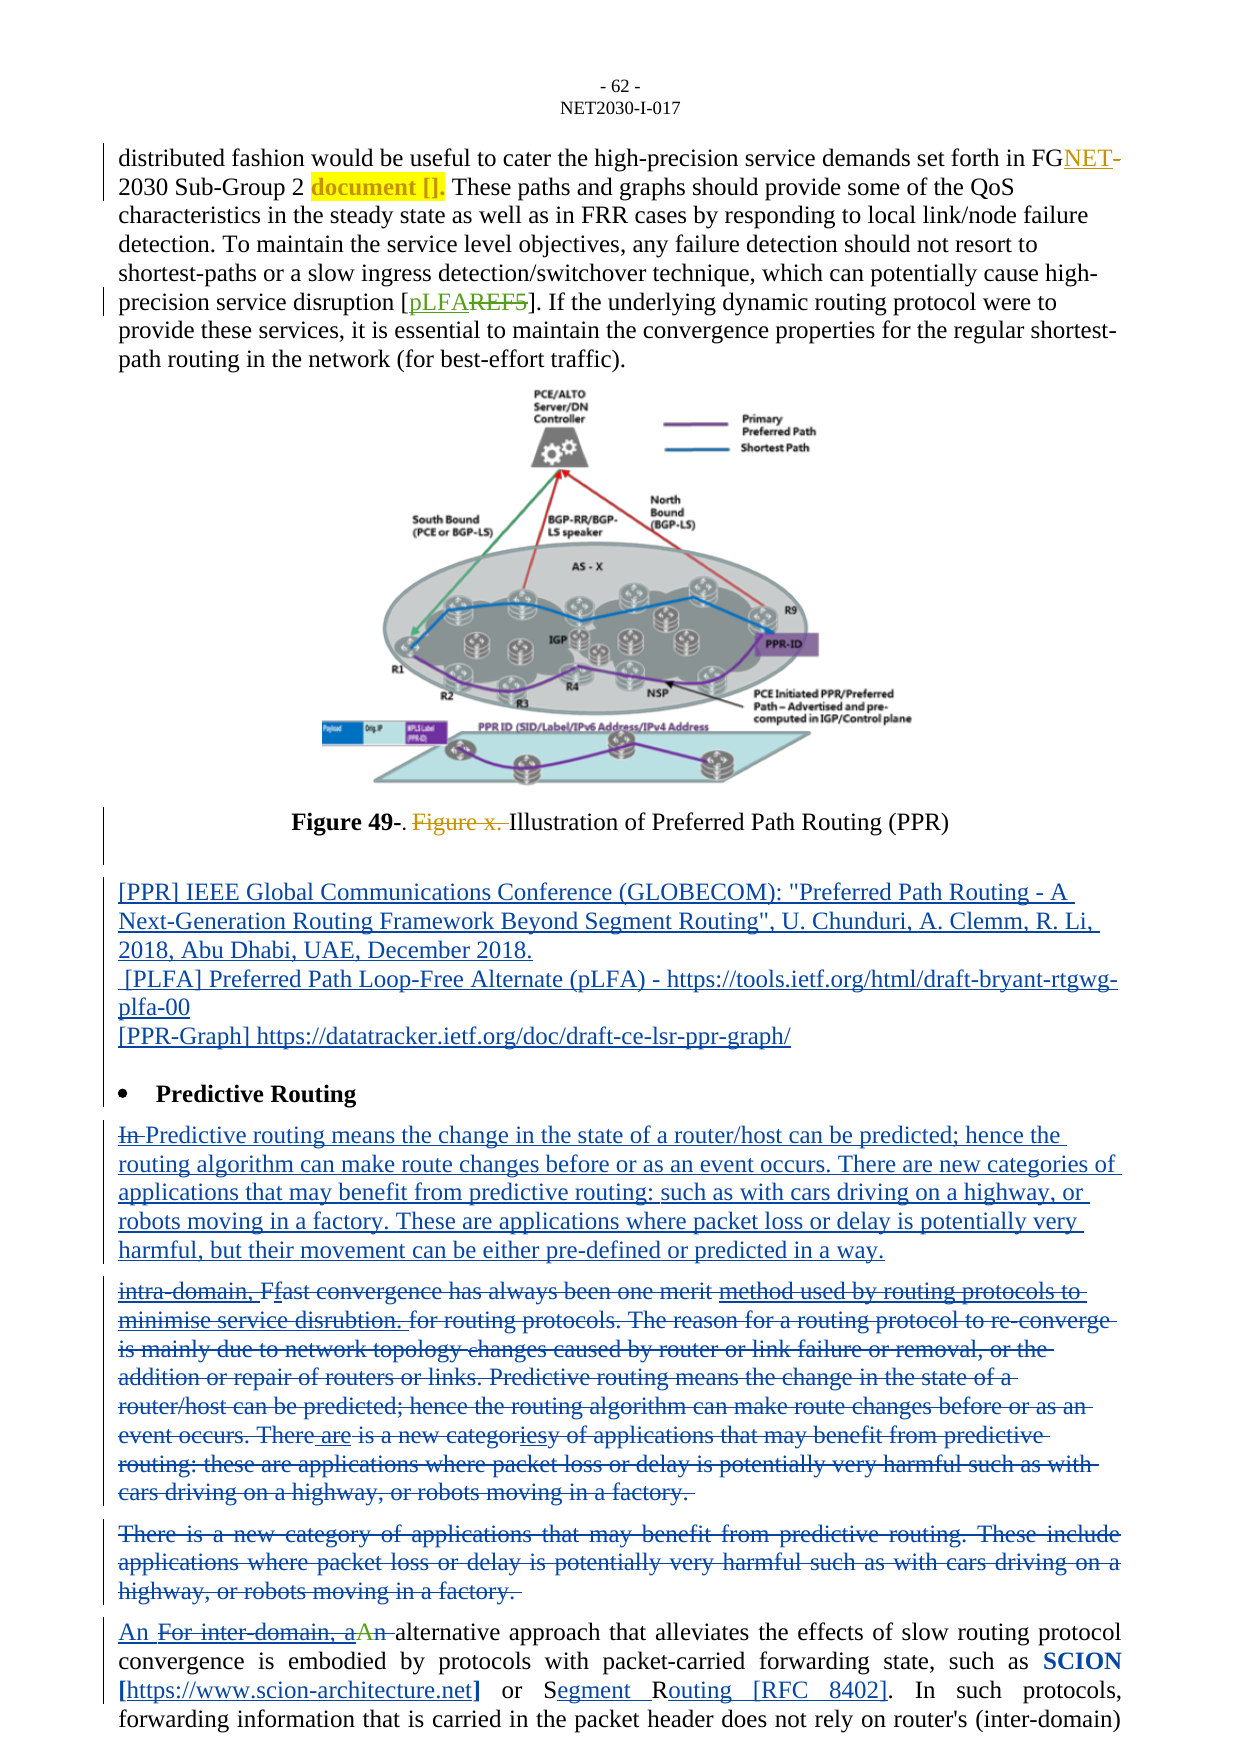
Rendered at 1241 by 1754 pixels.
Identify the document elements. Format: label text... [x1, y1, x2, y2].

picture [322, 385, 919, 795]
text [118, 143, 1122, 373]
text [118, 1617, 1122, 1732]
text Figure -. Illustration of Preferred Path Routing (PPR) [118, 807, 1122, 836]
list Predictive Routing [118, 1079, 1122, 1107]
